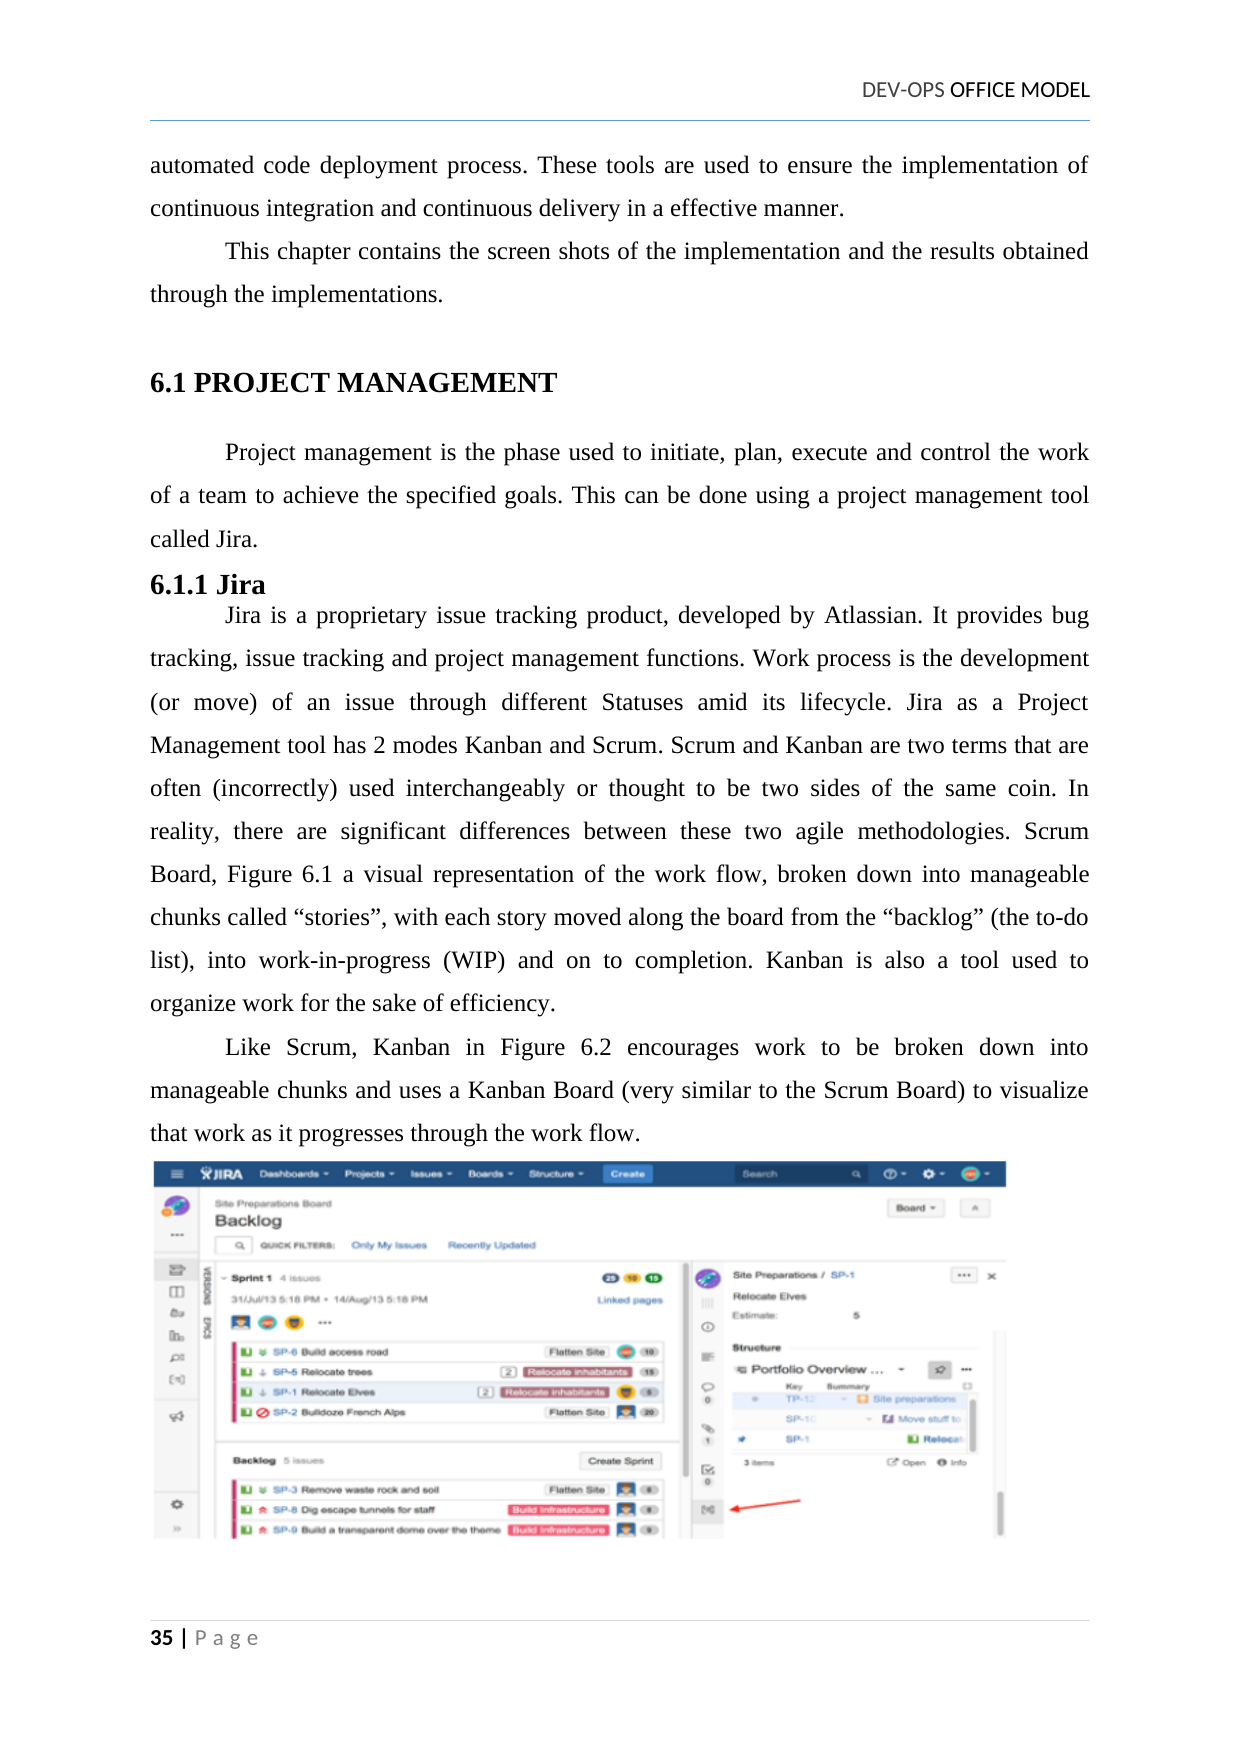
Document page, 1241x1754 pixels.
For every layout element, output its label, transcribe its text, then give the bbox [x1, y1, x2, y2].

text 6.1 PROJECT MANAGEMENT [150, 366, 1090, 399]
text 6.1.1 Jira [150, 567, 1090, 600]
text This chapter contains the screen shots of the implementation and the results obtained through the implementations. [150, 236, 1090, 308]
text Like Scrum, Kanban in Figure 6.2 encourages work to be broken down into manageable chunks and uses a Kanban Board (very similar to the Scrum Board) to visualize that work as it progresses through the work flow. [150, 1032, 1090, 1147]
text Jira is a proprietary issue tracking product, developed by Atlassian. It provides bug tracking, issue tracking and project management functions. Work process is the development (or move) of an issue through different Statuses amid its lifecycle. Jira as a Project Management tool has 2 modes Kanban and Scrum. Scrum and Kanban are two terms that are often (incorrectly) used interchangeably or thought to be two sides of the same coin. In reality, there are significant differences between these two agile methodologies. Scrum Board, Figure 6.1 a visual representation of the work flow, broken down into manageable chunks called “stories”, with each story moved along the board from the “backlog” (the to-do list), into work-in-progress (WIP) and on to completion. Kanban is also a tool used to organize work for the sake of efficiency. [150, 600, 1090, 1017]
picture [150, 1161, 1009, 1595]
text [150, 150, 1090, 222]
text Project management is the phase used to initiate, plan, execute and control the work of a team to achieve the specified goals. This can be done using a project management tool called Jira. [150, 437, 1090, 552]
